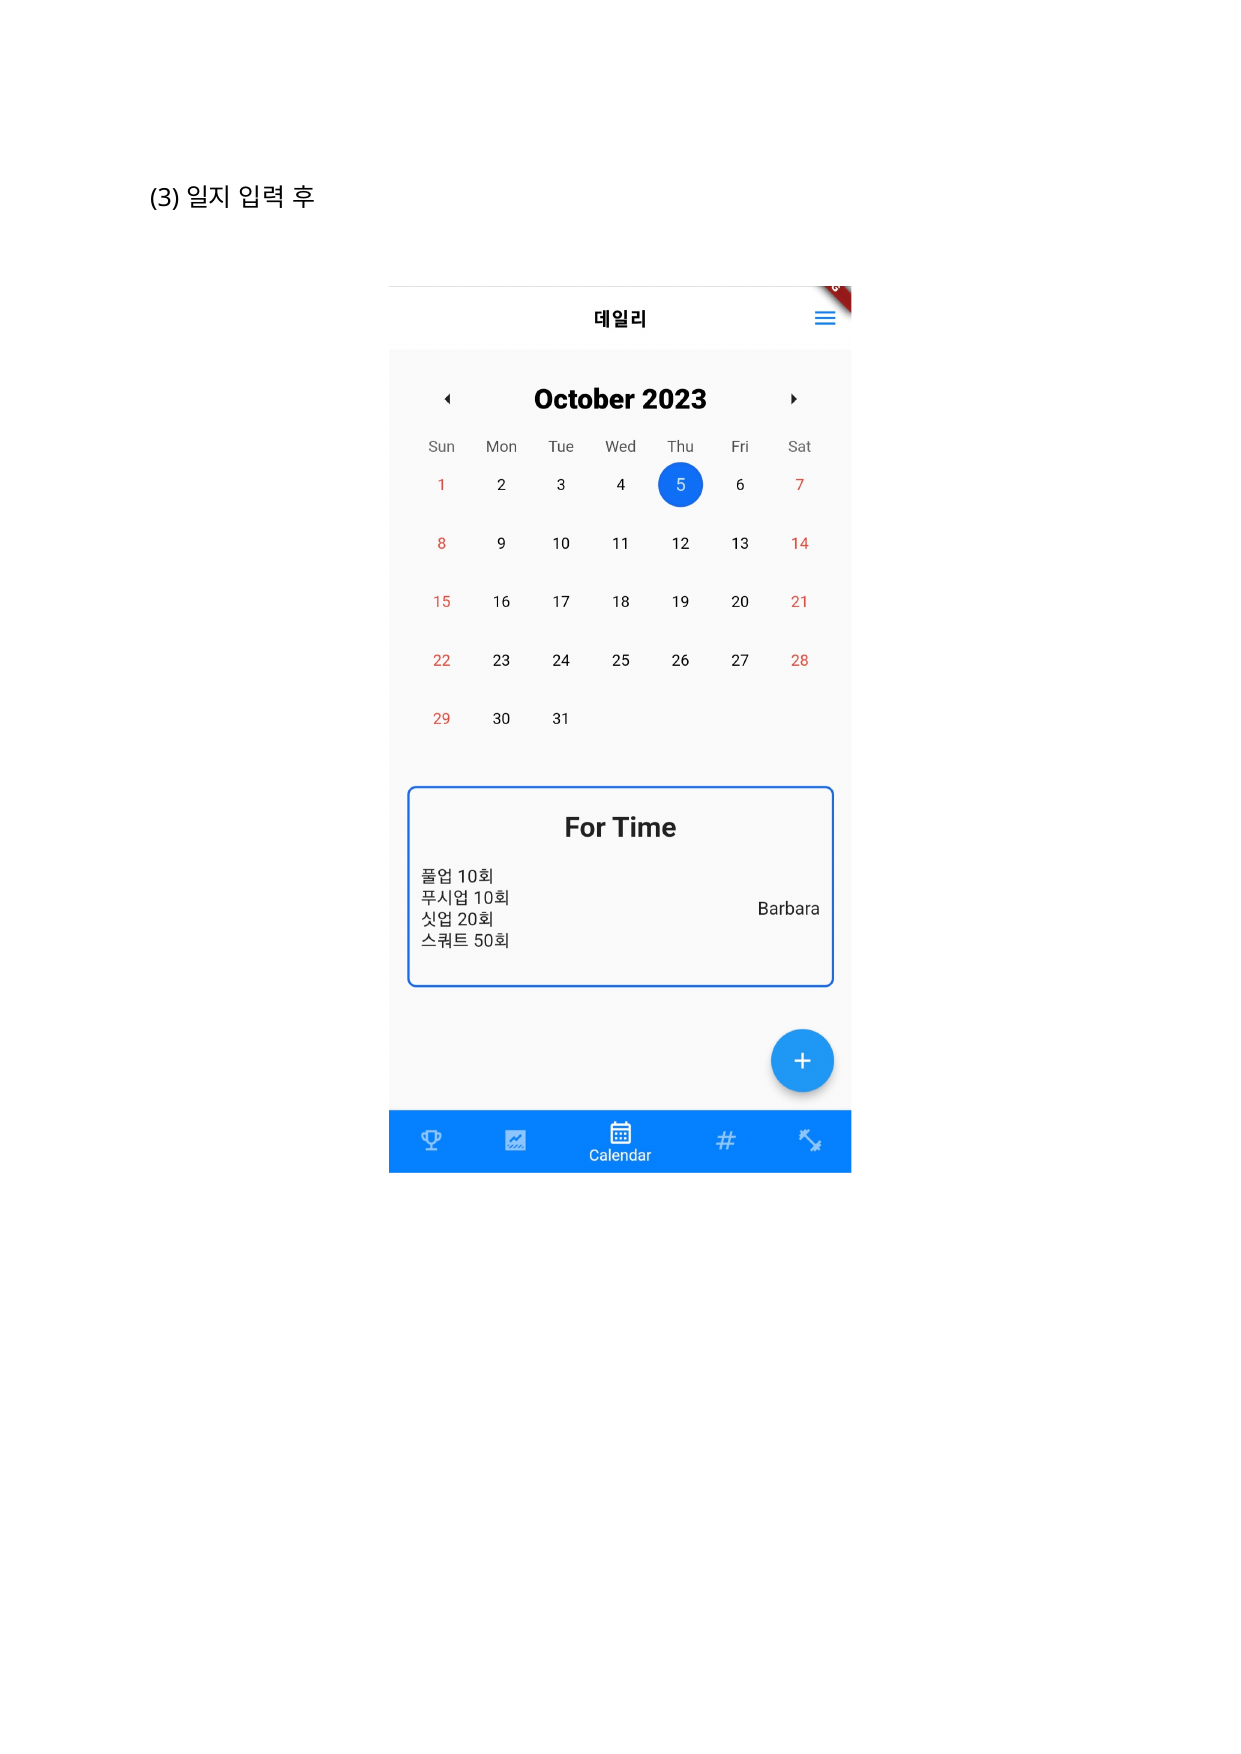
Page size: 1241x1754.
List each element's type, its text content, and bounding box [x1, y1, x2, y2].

text (3) 일지 입력 후 [150, 177, 1090, 213]
picture [389, 286, 852, 1173]
